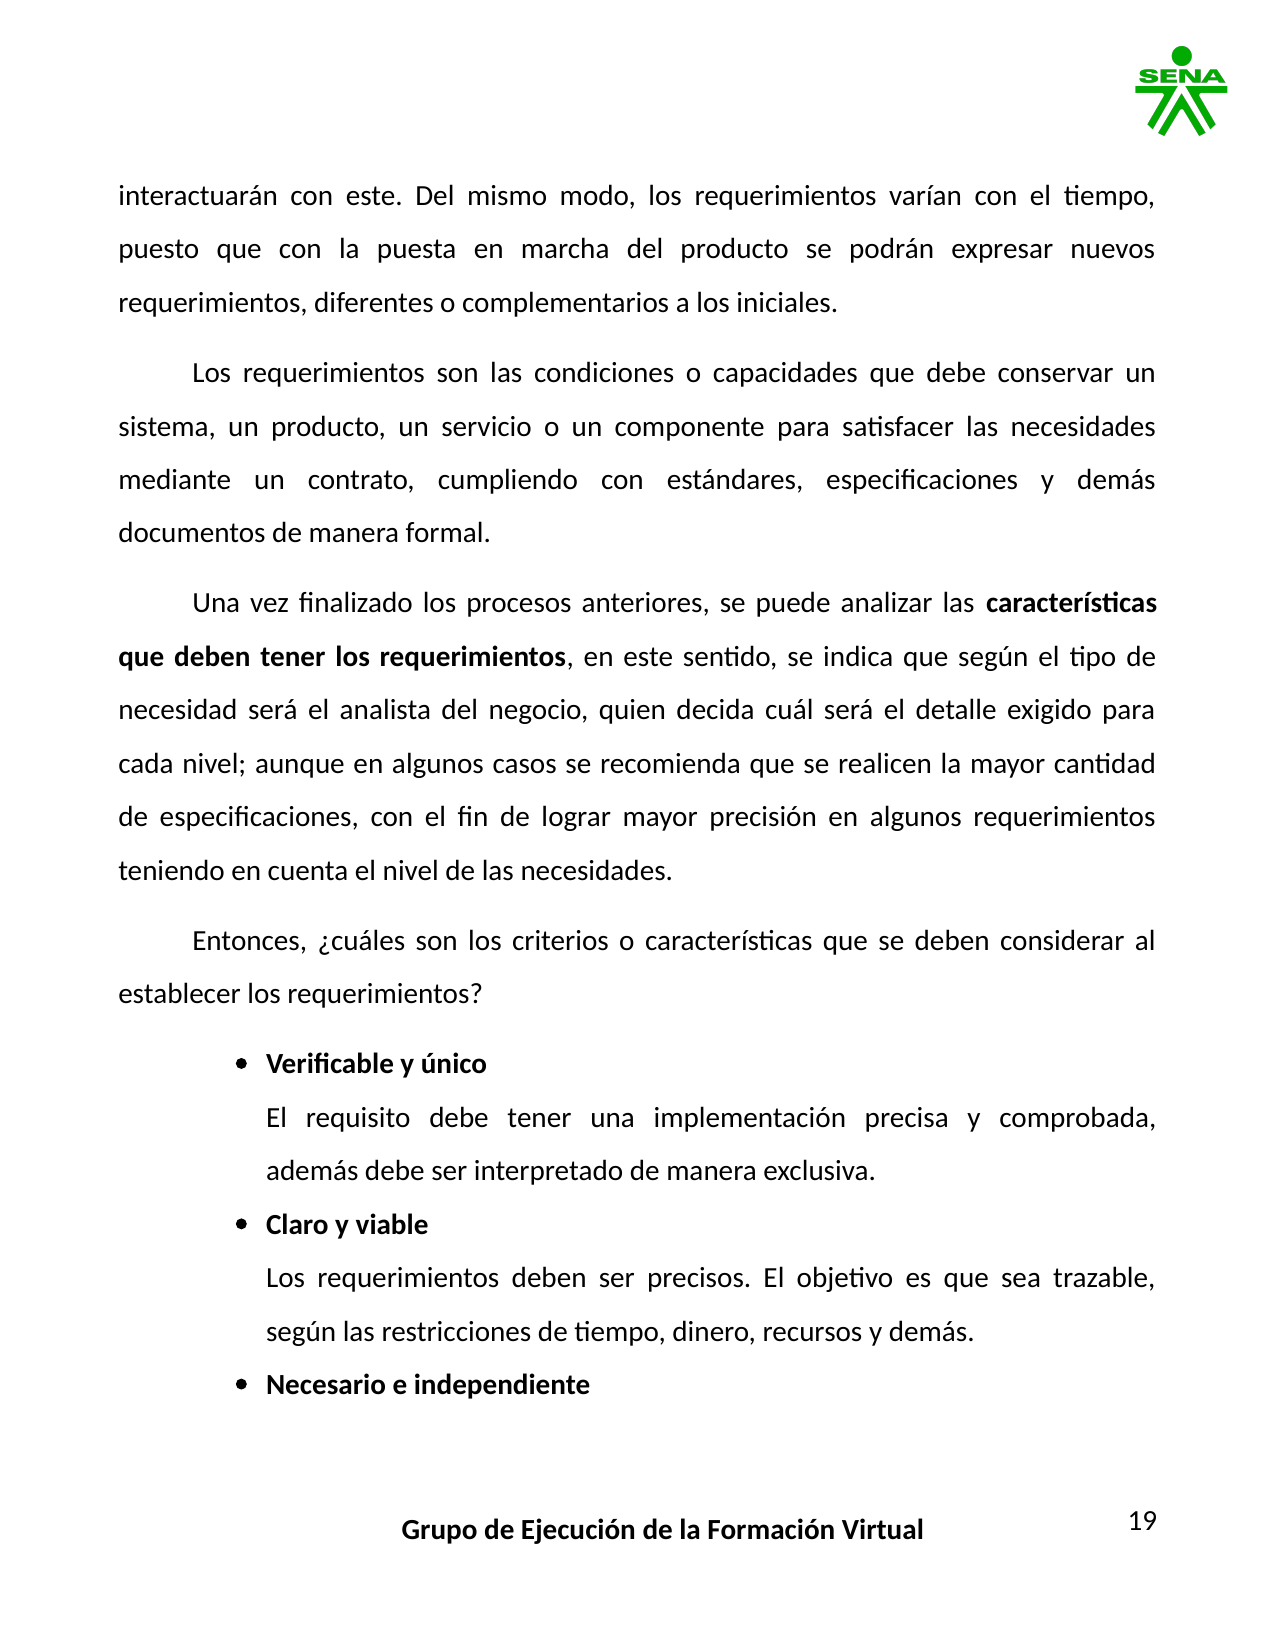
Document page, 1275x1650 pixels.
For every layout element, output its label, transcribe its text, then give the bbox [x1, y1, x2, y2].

list Necesario e independiente [236, 1366, 1157, 1402]
list El requisito debe tener una implementación precisa y comprobada, además debe ser interpretado de manera exclusiva. [266, 1099, 1157, 1188]
text Los requerimientos son las condiciones o capacidades que debe conservar un sistema, un producto, un servicio o un componente para satisfacer las necesidades mediante un contrato, cumpliendo con estándares, especificaciones y demás documentos de manera formal. [118, 354, 1157, 550]
list Verificable y único [236, 1045, 1157, 1081]
text Entonces, ¿cuáles son los criterios o características que se deben considerar al establecer los requerimientos? [118, 922, 1157, 1011]
text Una vez finalizado los procesos anteriores, se puede analizar las características que deben tener los requerimientos, en este sentido, se indica que según el tipo de necesidad será el analista del negocio, quien decida cuál será el detalle exigido para cada nivel; aunque en algunos casos se recomienda que se realicen la mayor cantidad de especificaciones, con el fin de lograr mayor precisión en algunos requerimientos teniendo en cuenta el nivel de las necesidades. [118, 584, 1157, 887]
picture [1135, 46, 1228, 136]
list Los requerimientos deben ser precisos. El objetivo es que sea trazable, según las restricciones de tiempo, dinero, recursos y demás. [266, 1259, 1157, 1348]
list Claro y viable [236, 1206, 1157, 1241]
